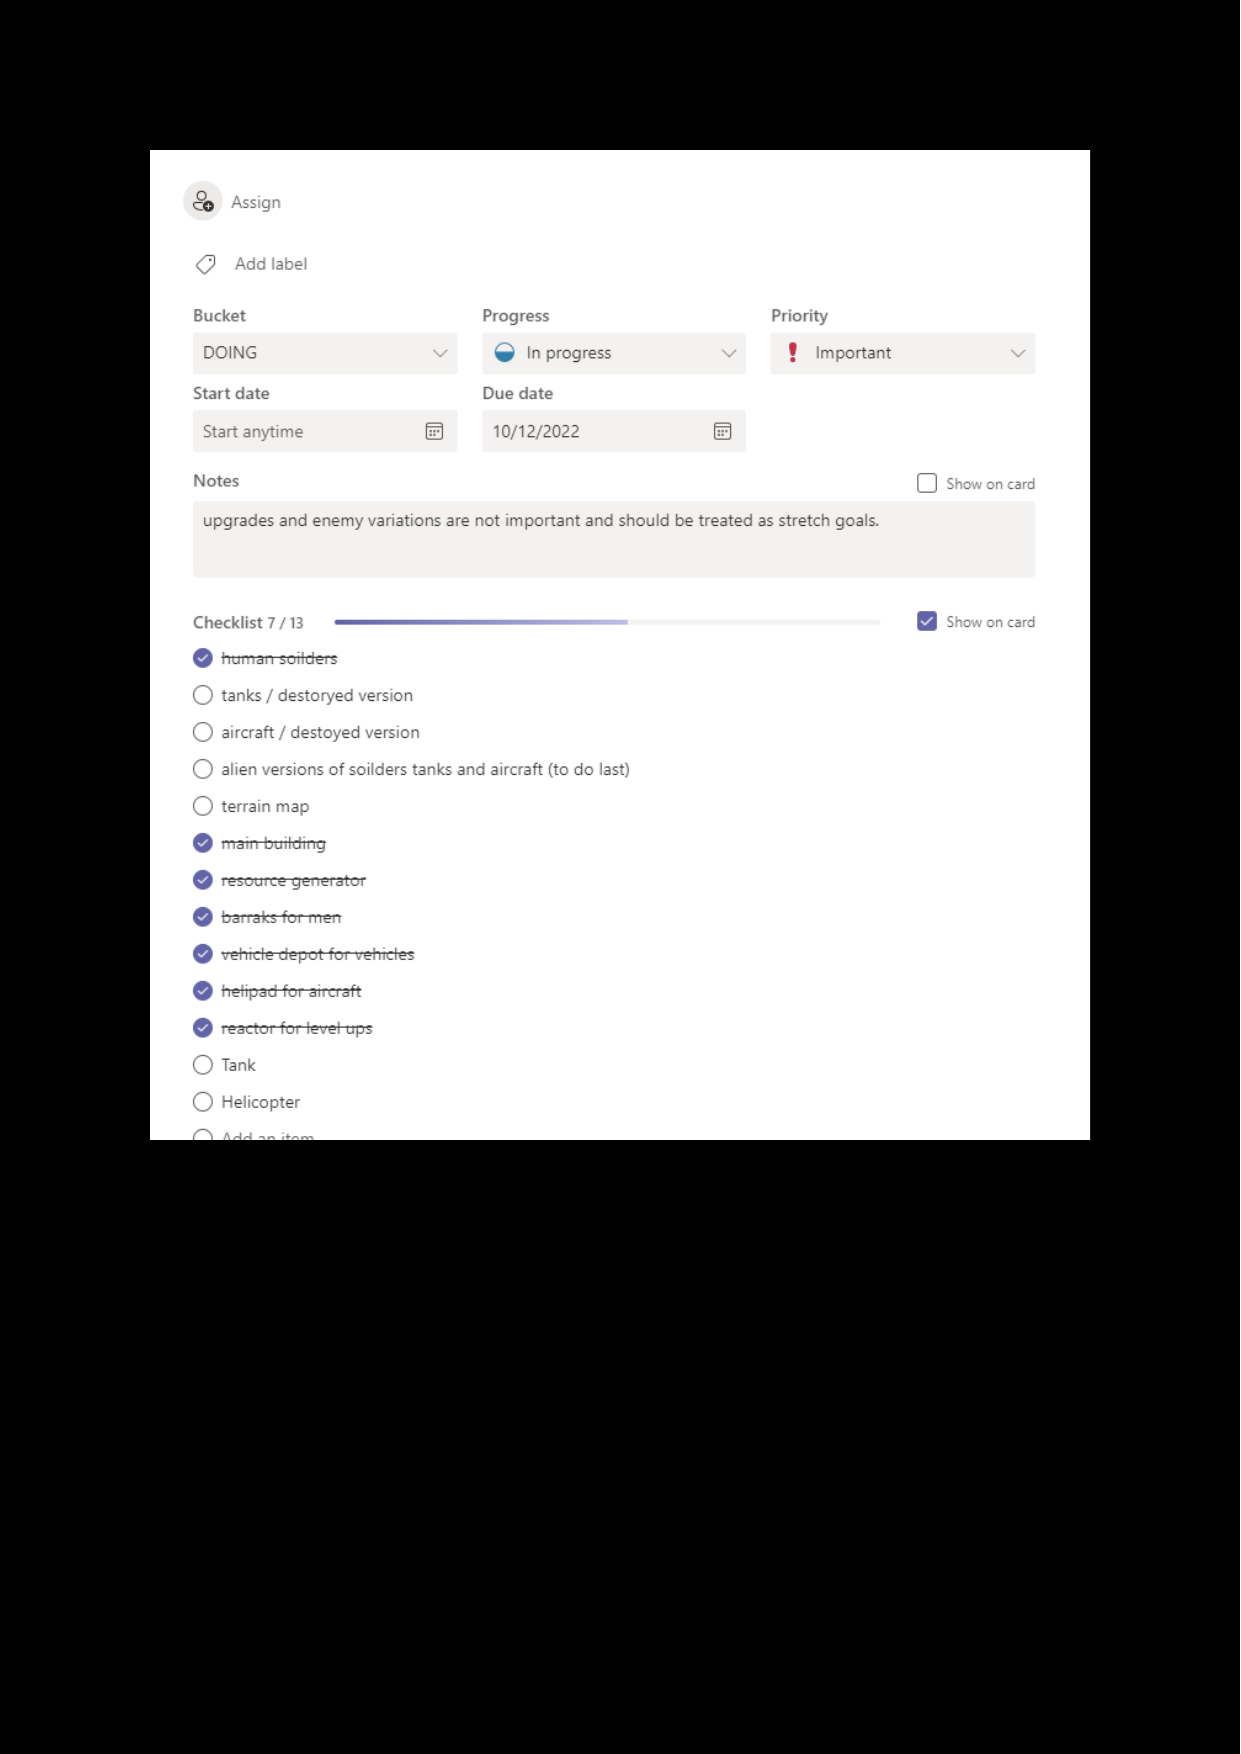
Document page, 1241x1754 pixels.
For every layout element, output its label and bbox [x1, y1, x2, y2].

picture [150, 150, 1091, 1140]
